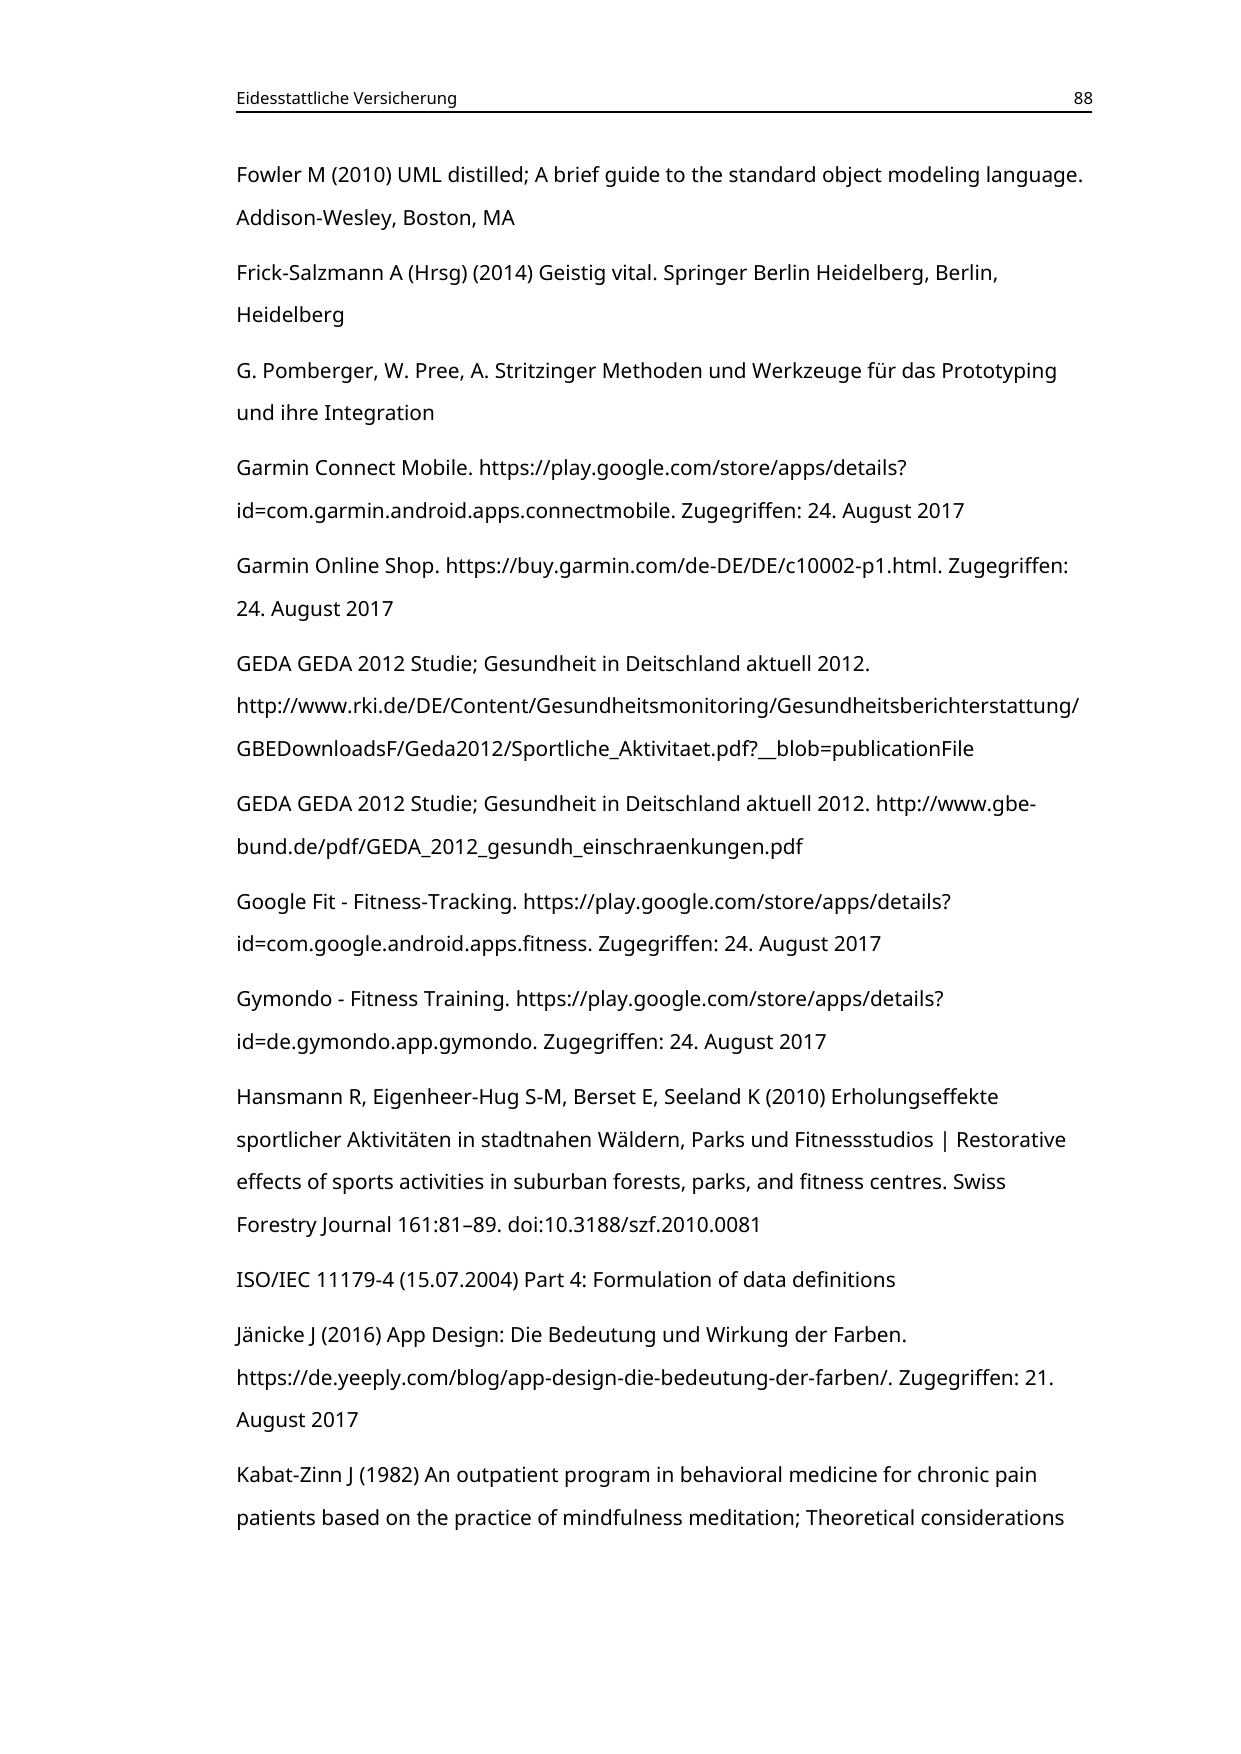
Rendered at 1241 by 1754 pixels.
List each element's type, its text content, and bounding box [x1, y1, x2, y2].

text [236, 1461, 1092, 1532]
text Google Fit - Fitness-Tracking. https://play.google.com/store/apps/details?id=com.google.android.apps.fitness. Zugegriffen: 24. August 2017 [236, 887, 1092, 958]
text Garmin Connect Mobile. https://play.google.com/store/apps/details?id=com.garmin.android.apps.connectmobile. Zugegriffen: 24. August 2017 [236, 453, 1092, 524]
text Jänicke J (2016) App Design: Die Bedeutung und Wirkung der Farben. https://de.yeeply.com/blog/app-design-die-bedeutung-der-farben/. Zugegriffen: 21. August 2017 [236, 1320, 1092, 1434]
text Hansmann R, Eigenheer-Hug S-M, Berset E, Seeland K (2010) Erholungseffekte sportlicher Aktivitäten in stadtnahen Wäldern, Parks und Fitnessstudios | Restorative effects of sports activities in suburban forests, parks, and fitness centres. Swiss Forestry Journal 161:81–89. doi:10.3188/szf.2010.0081 [236, 1082, 1092, 1238]
text GEDA GEDA 2012 Studie; Gesundheit in Deitschland aktuell 2012. http://www.gbe-bund.de/pdf/GEDA_2012_gesundh_einschraenkungen.pdf [236, 789, 1092, 860]
text Gymondo - Fitness Training. https://play.google.com/store/apps/details?id=de.gymondo.app.gymondo. Zugegriffen: 24. August 2017 [236, 984, 1092, 1056]
text G. Pomberger, W. Pree, A. Stritzinger Methoden und Werkzeuge für das Prototyping und ihre Integration [236, 356, 1092, 427]
text GEDA GEDA 2012 Studie; Gesundheit in Deitschland aktuell 2012. http://www.rki.de/DE/Content/Gesundheitsmonitoring/Gesundheitsberichterstattung/GBEDownloadsF/Geda2012/Sportliche_Aktivitaet.pdf?__blob=publicationFile [236, 649, 1092, 762]
text ISO/IEC 11179-4 (15.07.2004) Part 4: Formulation of data definitions [236, 1265, 1092, 1294]
text Fowler M (2010) UML distilled; A brief guide to the standard object modeling language. Addison-Wesley, Boston, MA [236, 160, 1092, 231]
text Garmin Online Shop. https://buy.garmin.com/de-DE/DE/c10002-p1.html. Zugegriffen: 24. August 2017 [236, 551, 1092, 622]
text Frick-Salzmann A (Hrsg) (2014) Geistig vital. Springer Berlin Heidelberg, Berlin, Heidelberg [236, 258, 1092, 329]
